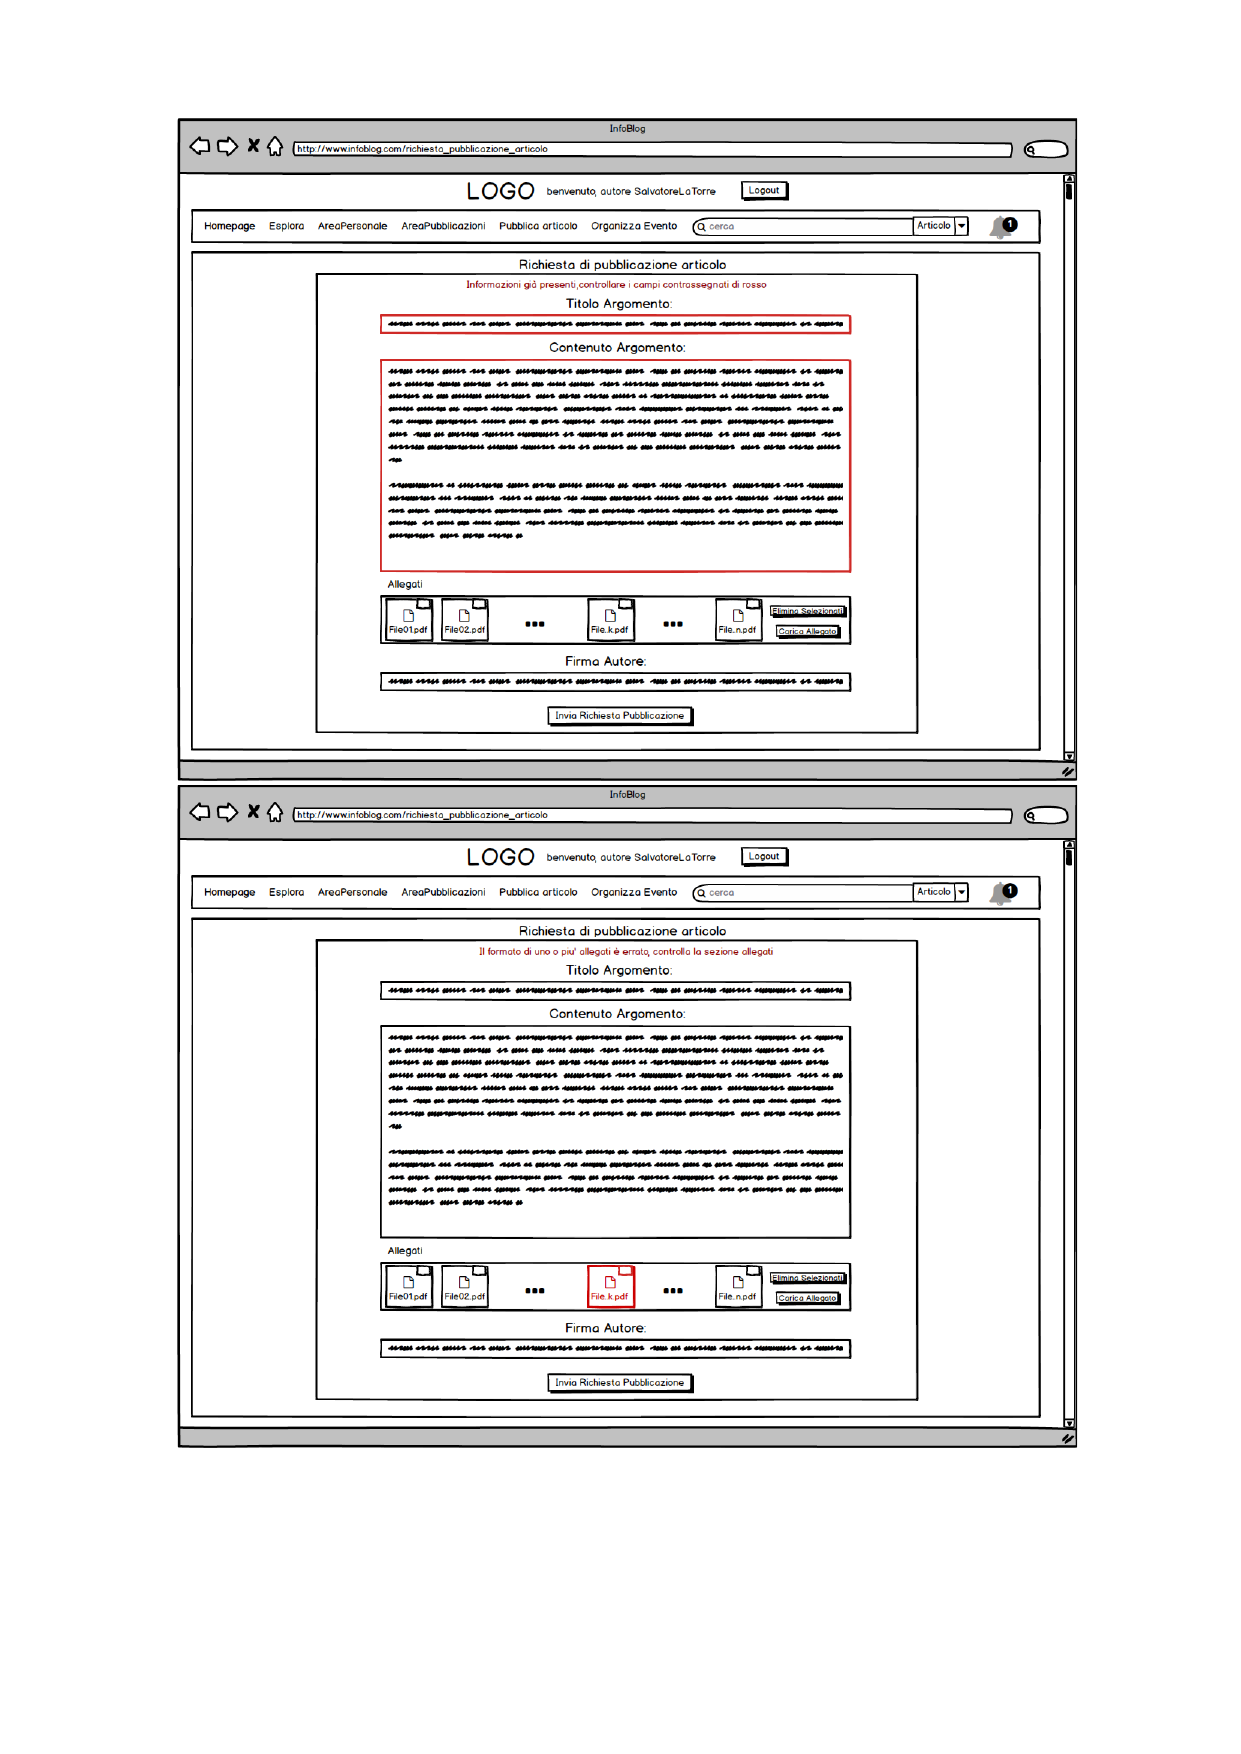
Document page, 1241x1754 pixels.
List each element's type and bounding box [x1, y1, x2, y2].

picture [177, 118, 1078, 781]
picture [177, 785, 1078, 1448]
